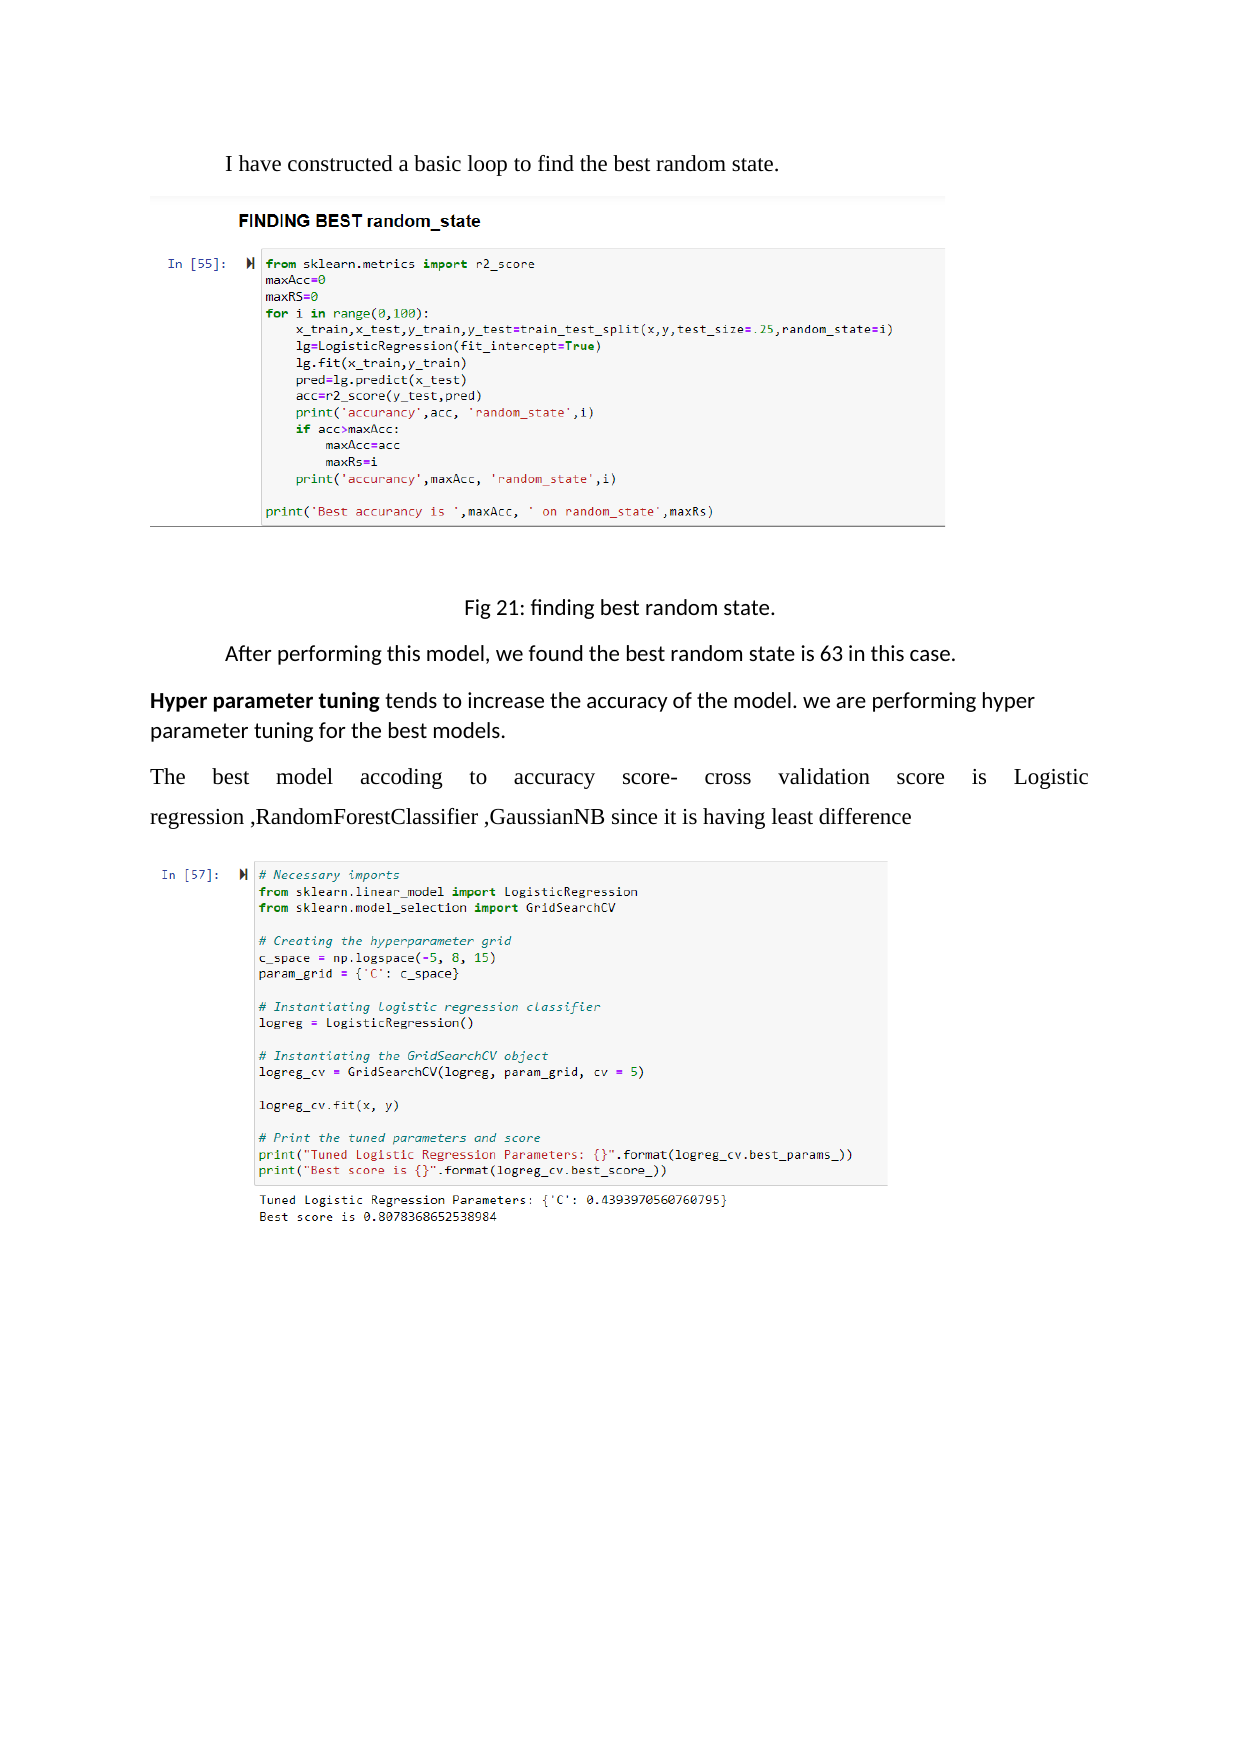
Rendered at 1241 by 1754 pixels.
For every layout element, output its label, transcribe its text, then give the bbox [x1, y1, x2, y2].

text Hyper parameter tuning tends to increase the accuracy of the model. we are performing hyper parameter tuning for the best models. [150, 686, 1090, 744]
picture [150, 859, 888, 1234]
text I have constructed a basic loop to find the best random state. [150, 150, 1090, 176]
text Fig 21: finding best random state. [150, 593, 1090, 621]
text The best model accoding to accuracy score- cross validation score is Logistic regression ,RandomForestClassifier ,GaussianNB since it is having least difference [150, 790, 1090, 829]
picture [150, 196, 946, 527]
text After performing this model, we found the best random state is 63 in this case. [150, 639, 1090, 667]
